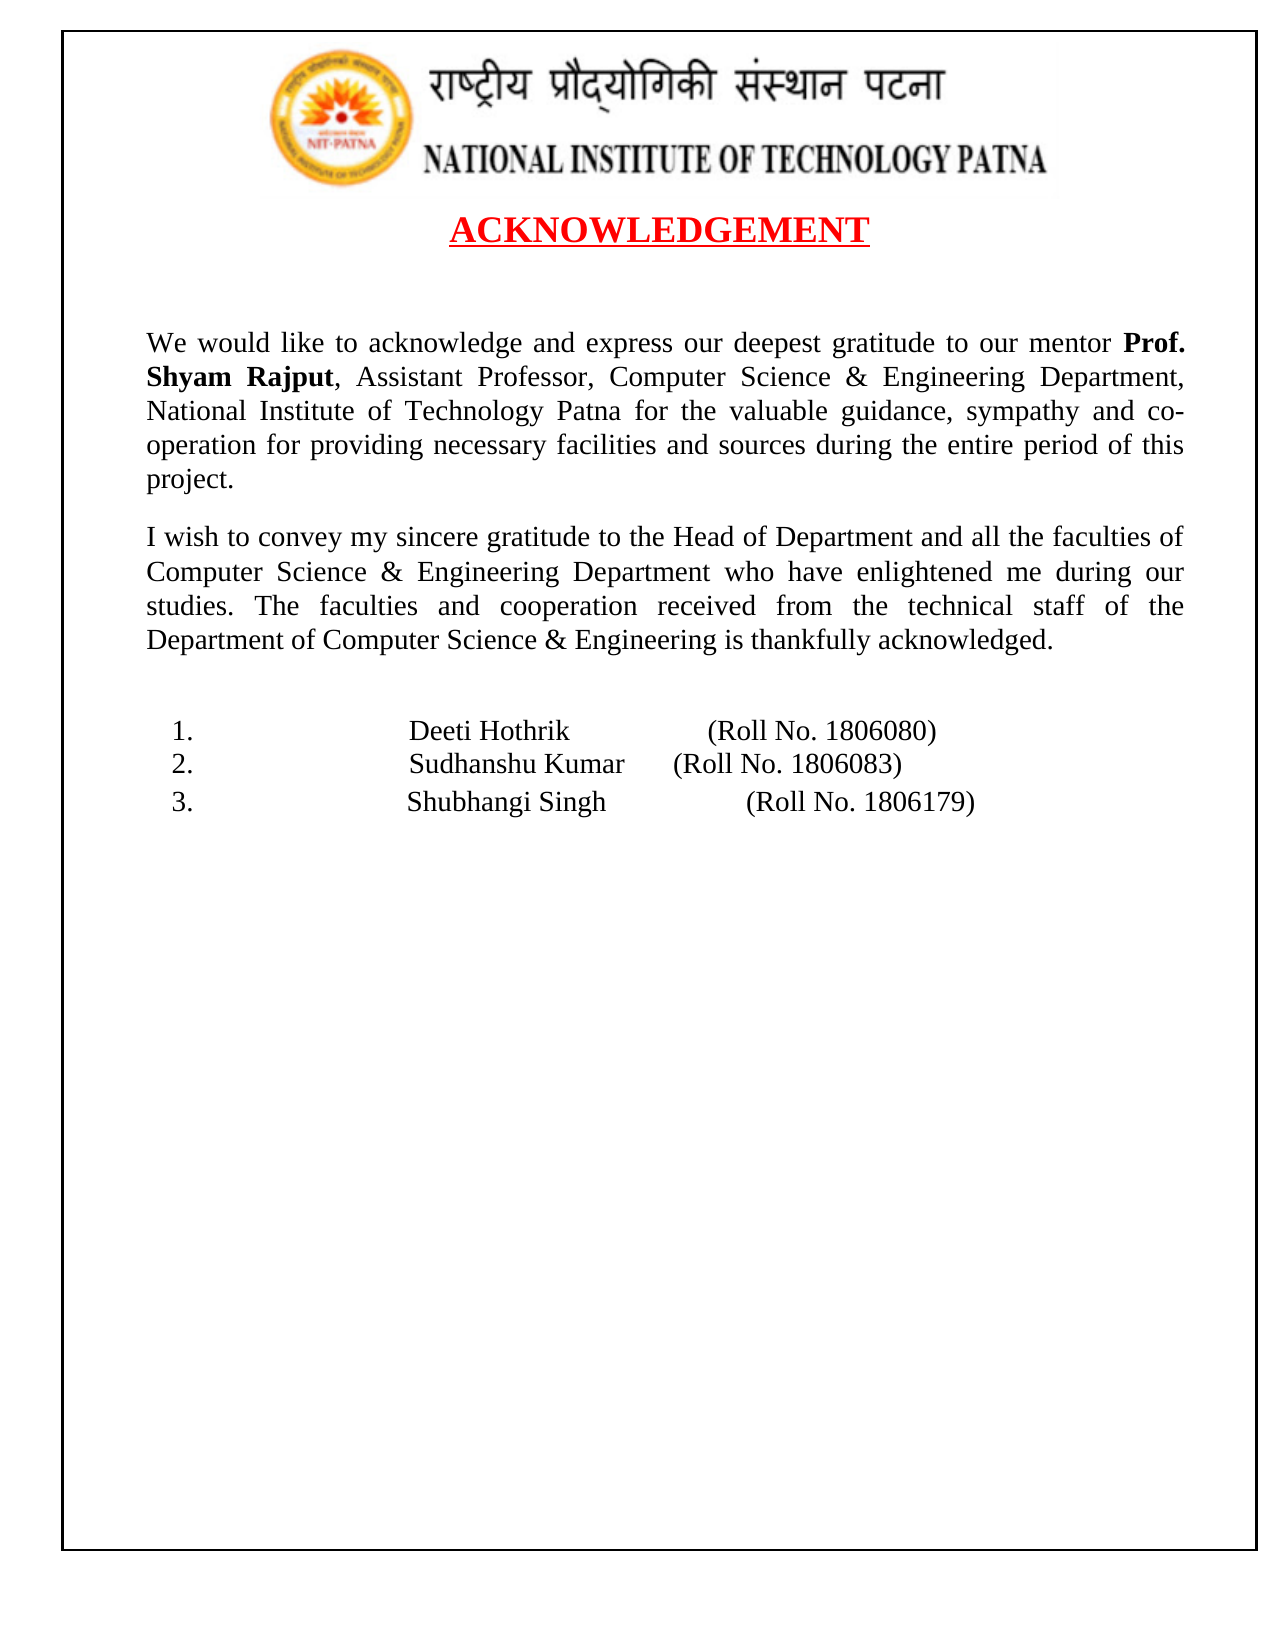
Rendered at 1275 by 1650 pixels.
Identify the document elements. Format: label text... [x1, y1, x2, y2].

table_cell ACKNOWLEDGEMENT We would like to acknowledge and express our deepest gratitude to our mentor Prof. Shyam Rajput, Assistant Professor, Computer Science & Engineering Department, National Institute of Technology Patna for the valuable guidance, sympathy and co-operation for providing necessary facilities and sources during the entire period of this project. I wish to convey my sincere gratitude to the Head of Department and all the faculties of Computer Science & Engineering Department who have enlightened me during our studies. The faculties and cooperation received from the technical staff of the Department of Computer Science & Engineering is thankfully acknowledged. Deeti Hothrik (Roll No. 1806080) Sudhanshu Kumar (Roll No. 1806083) Shubhangi Singh (Roll No. 1806179) [64, 32, 1255, 1549]
picture [259, 42, 1060, 199]
